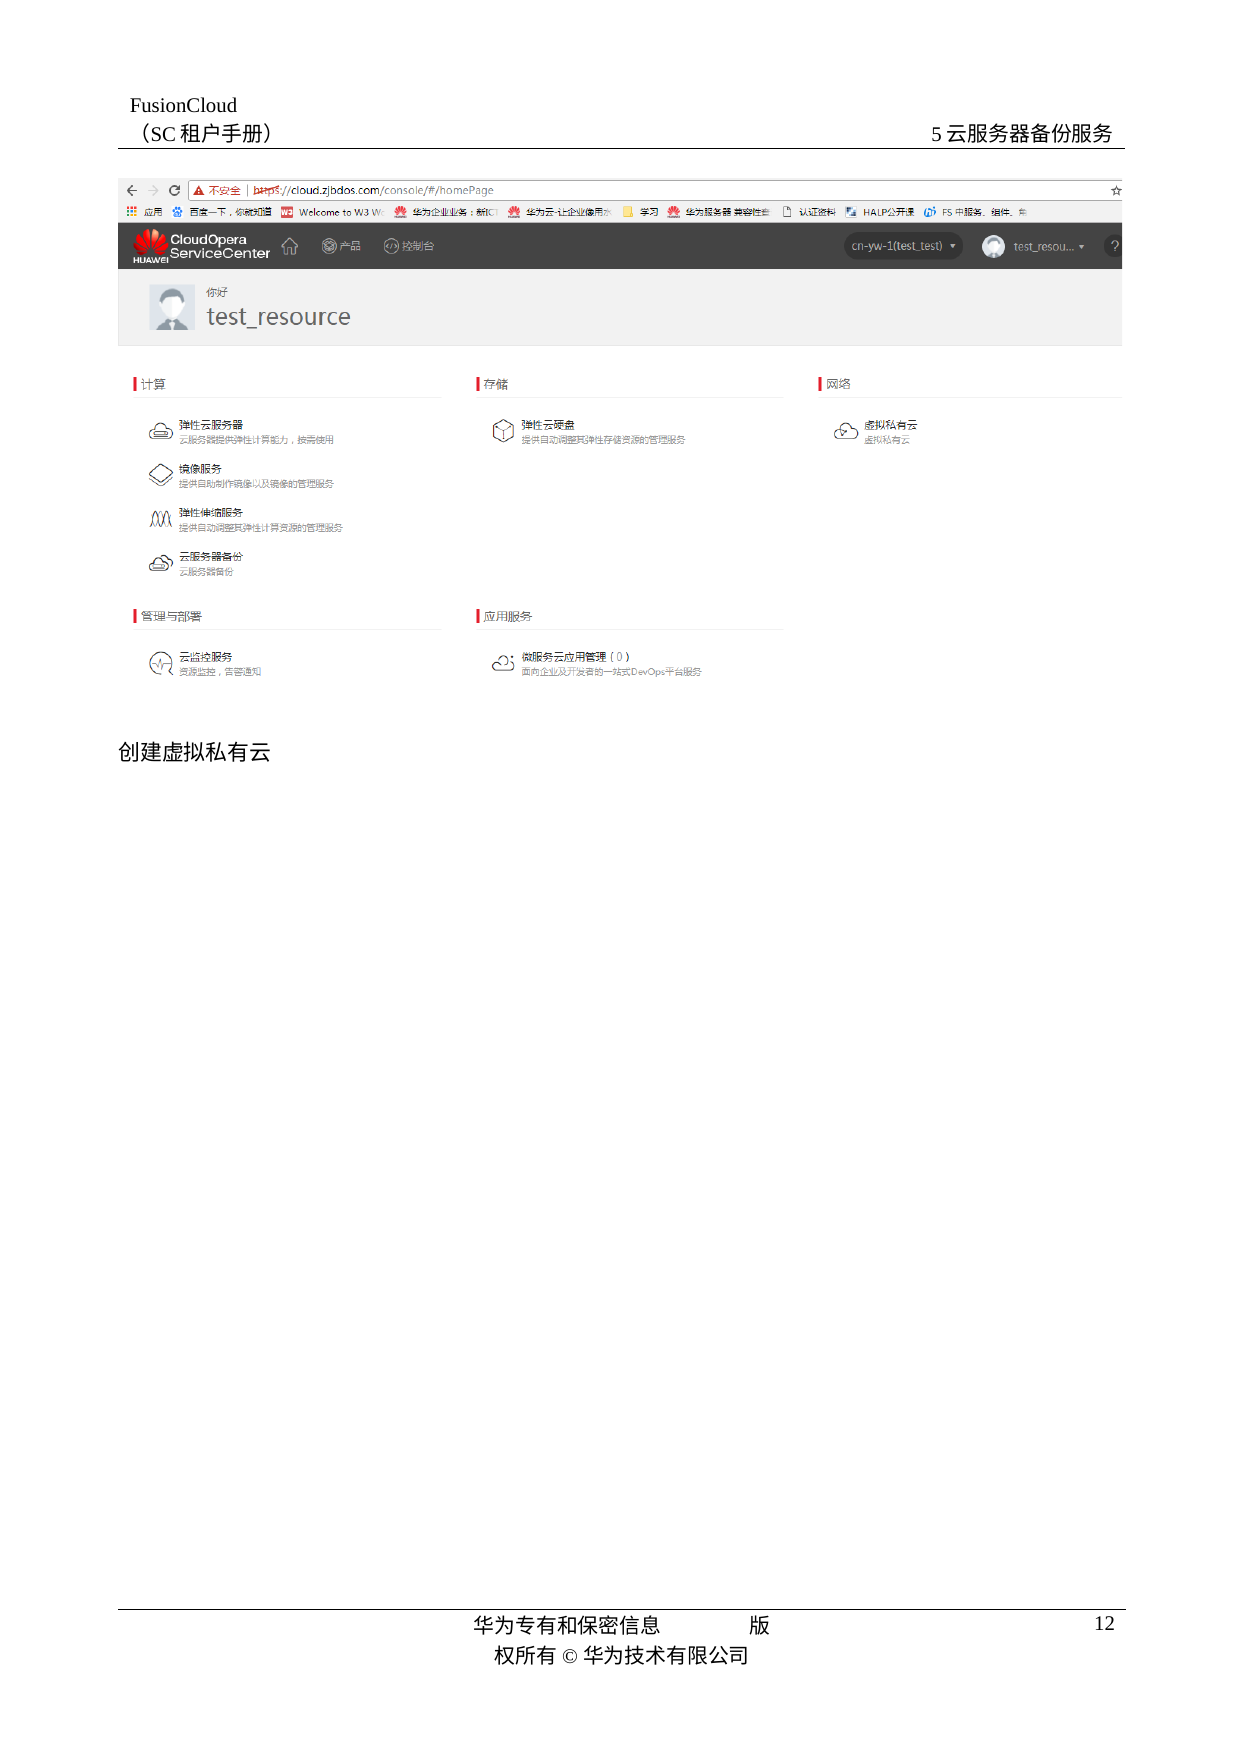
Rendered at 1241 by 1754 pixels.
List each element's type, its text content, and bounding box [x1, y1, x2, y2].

picture [118, 178, 1123, 677]
text 创建虚拟私有云 [118, 735, 1122, 767]
